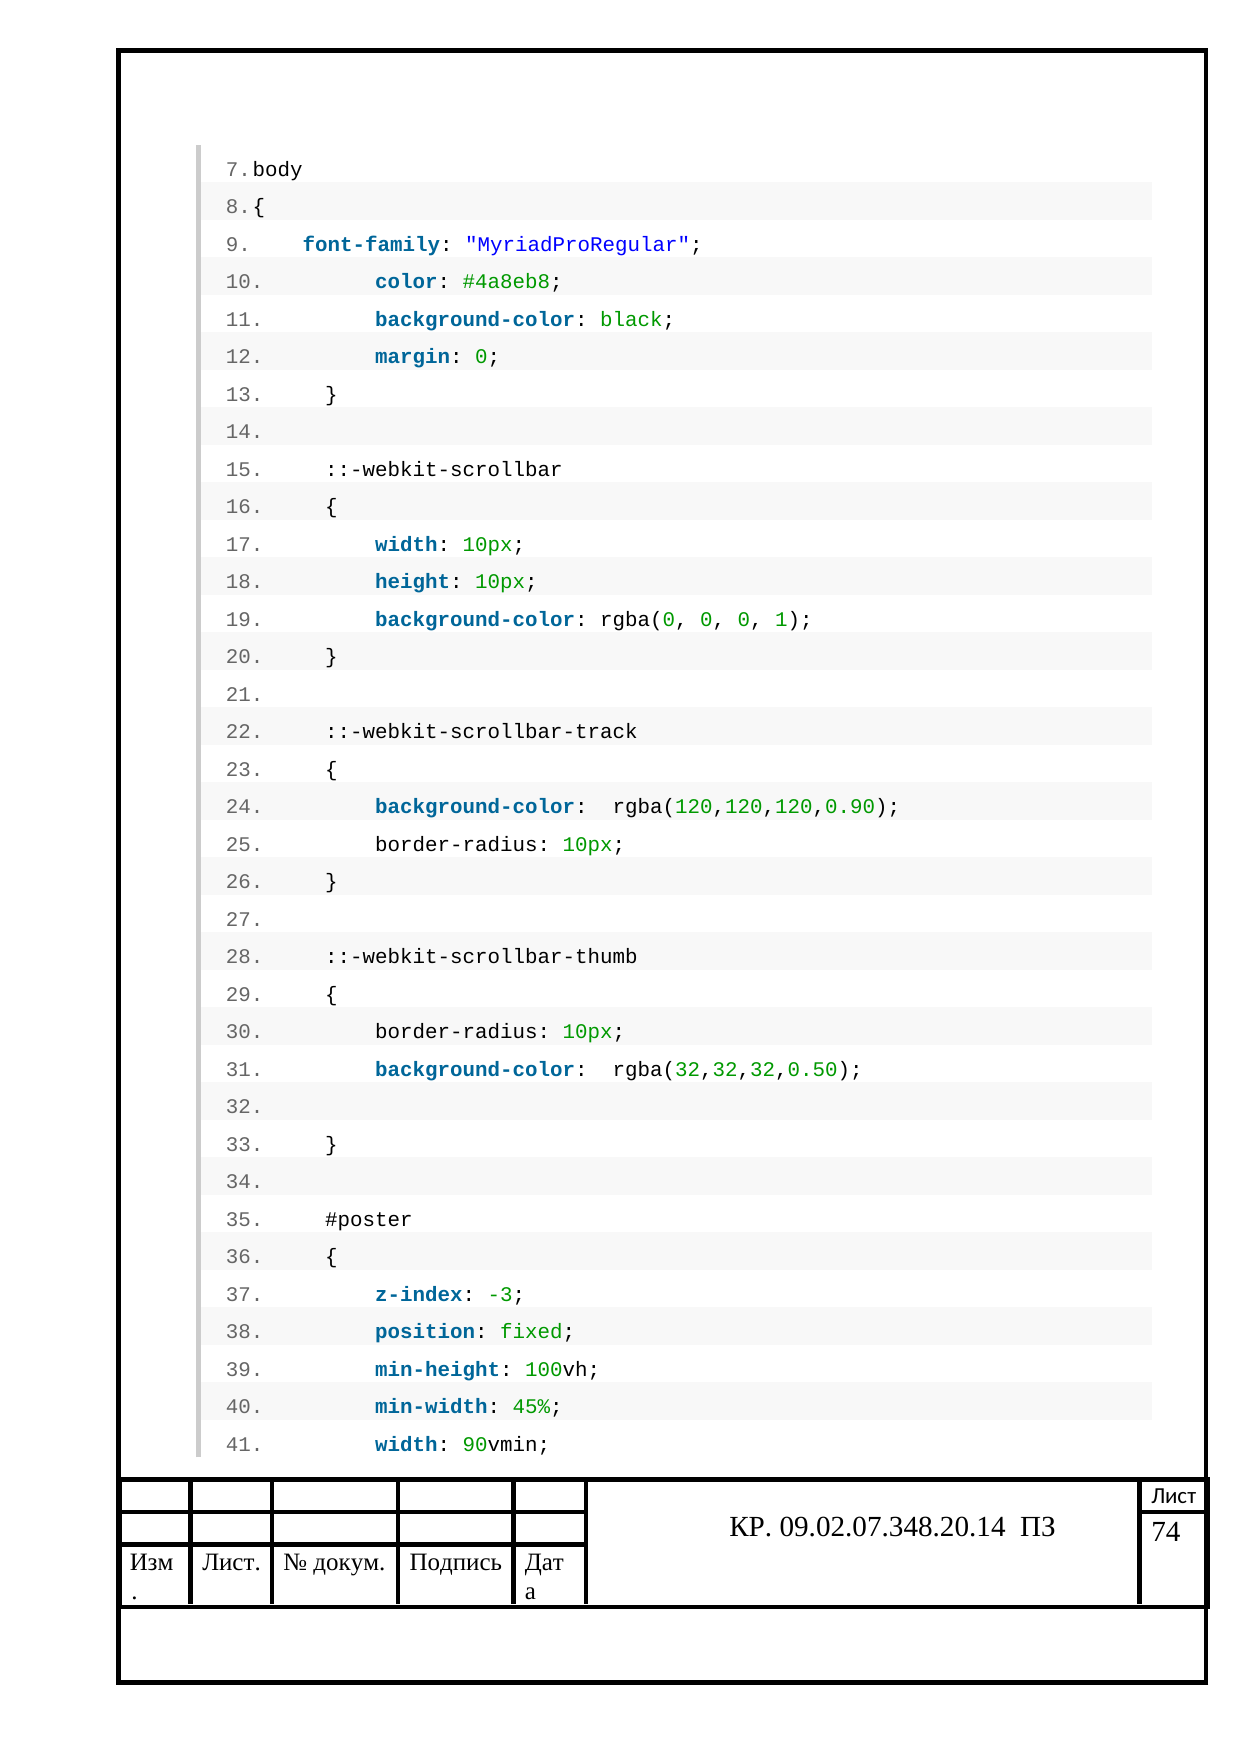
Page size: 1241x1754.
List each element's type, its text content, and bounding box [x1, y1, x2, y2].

list ::-webkit-scrollbar-thumb [201, 932, 1152, 970]
list background-color: rgba(120,120,120,0.90); [201, 782, 1152, 820]
list height: 10px; [201, 557, 1152, 595]
list } [201, 857, 1152, 895]
list background-color: rgba(32,32,32,0.50); [201, 1045, 1152, 1082]
list ::-webkit-scrollbar [201, 445, 1152, 482]
list ::-webkit-scrollbar-track [201, 707, 1152, 745]
list position: fixed; [201, 1307, 1152, 1345]
list min-height: 100vh; [201, 1345, 1152, 1382]
list min-width: 45%; [201, 1382, 1152, 1420]
list body [201, 145, 1152, 182]
list color: #4a8eb8; [201, 257, 1152, 295]
list width: 90vmin; [201, 1420, 1152, 1457]
list font-family: "MyriadProRegular"; [201, 220, 1152, 257]
list } [201, 1120, 1152, 1157]
list z-index: -3; [201, 1270, 1152, 1307]
list { [201, 482, 1152, 520]
list { [201, 182, 1152, 220]
list { [201, 970, 1152, 1007]
list border-radius: 10px; [201, 820, 1152, 857]
list background-color: black; [201, 295, 1152, 332]
list #poster [201, 1195, 1152, 1232]
list } [201, 370, 1152, 407]
list { [201, 1232, 1152, 1270]
list margin: 0; [201, 332, 1152, 370]
list { [201, 745, 1152, 782]
list border-radius: 10px; [201, 1007, 1152, 1045]
list background-color: rgba(0, 0, 0, 1); [201, 595, 1152, 632]
list } [201, 632, 1152, 670]
list width: 10px; [201, 520, 1152, 557]
